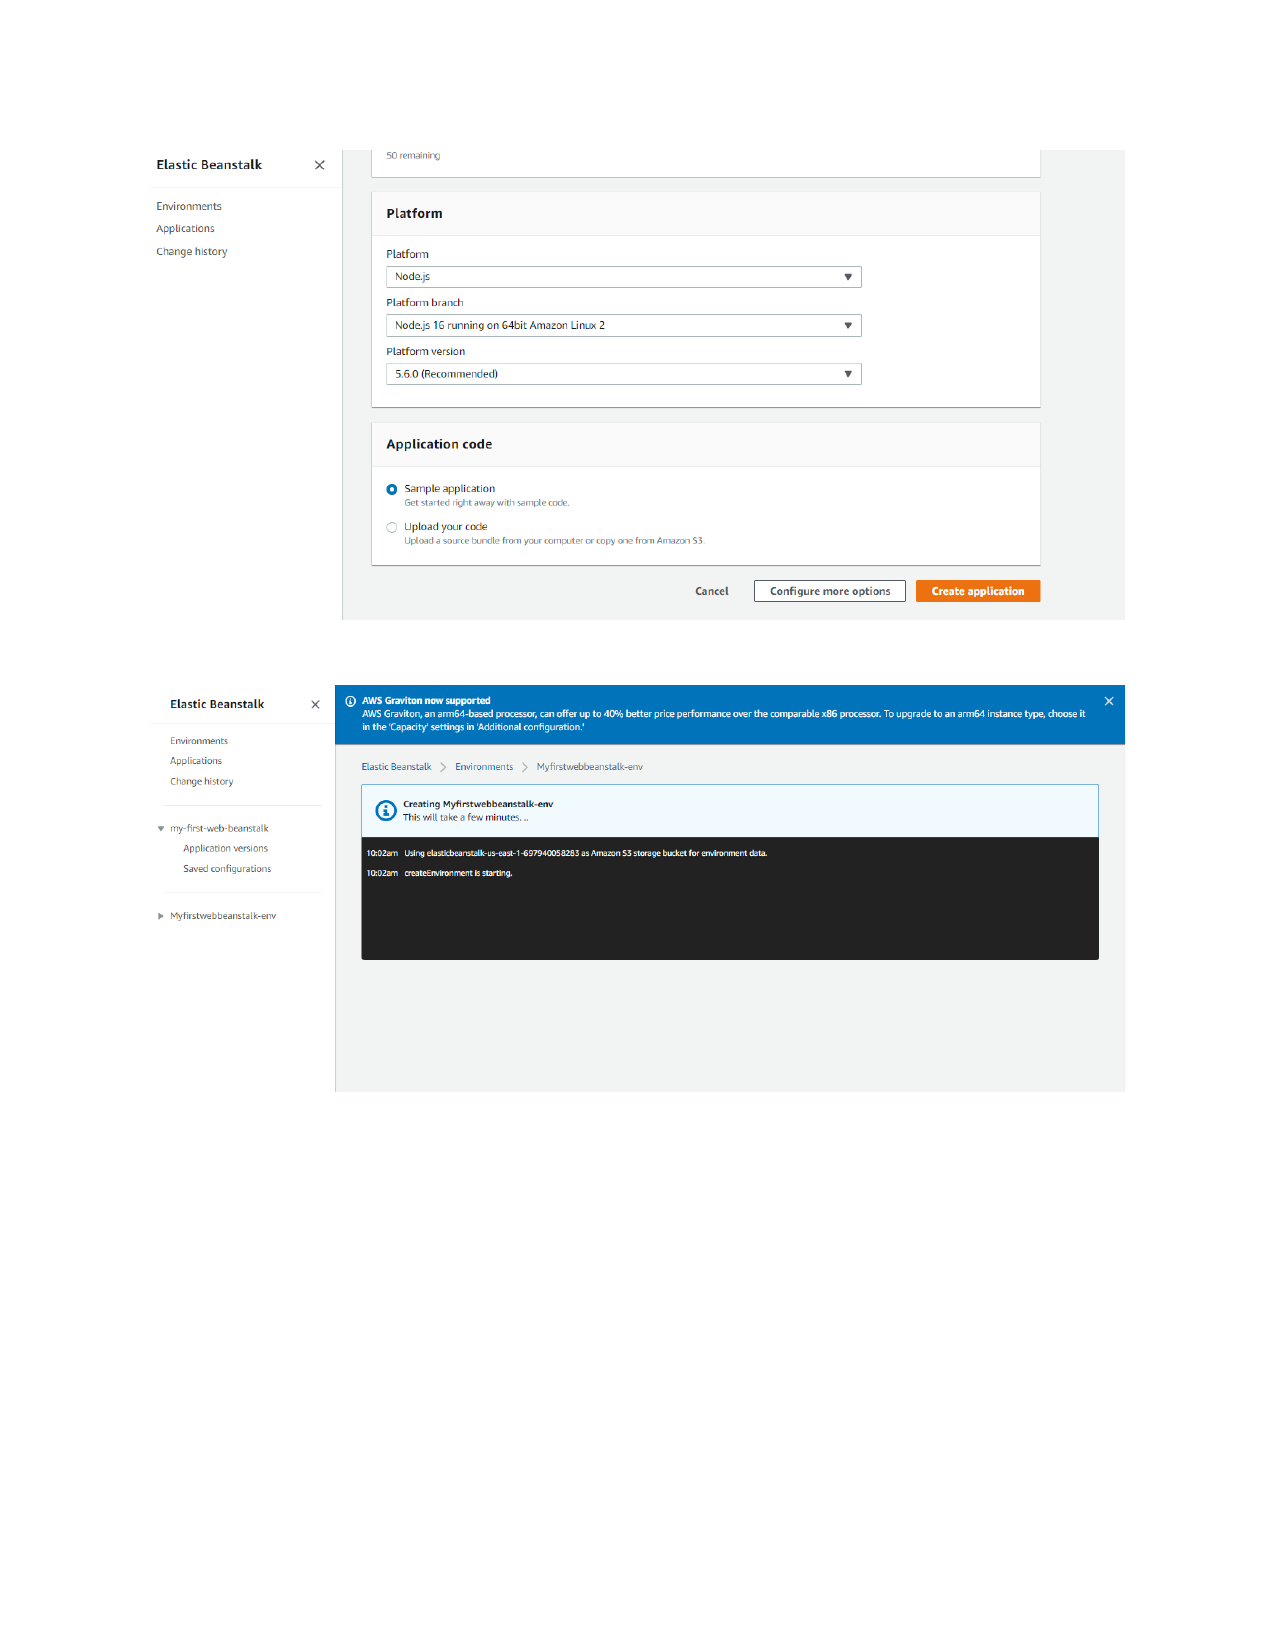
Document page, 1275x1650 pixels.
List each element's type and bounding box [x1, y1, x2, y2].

picture [150, 685, 1125, 1092]
picture [150, 150, 1125, 620]
